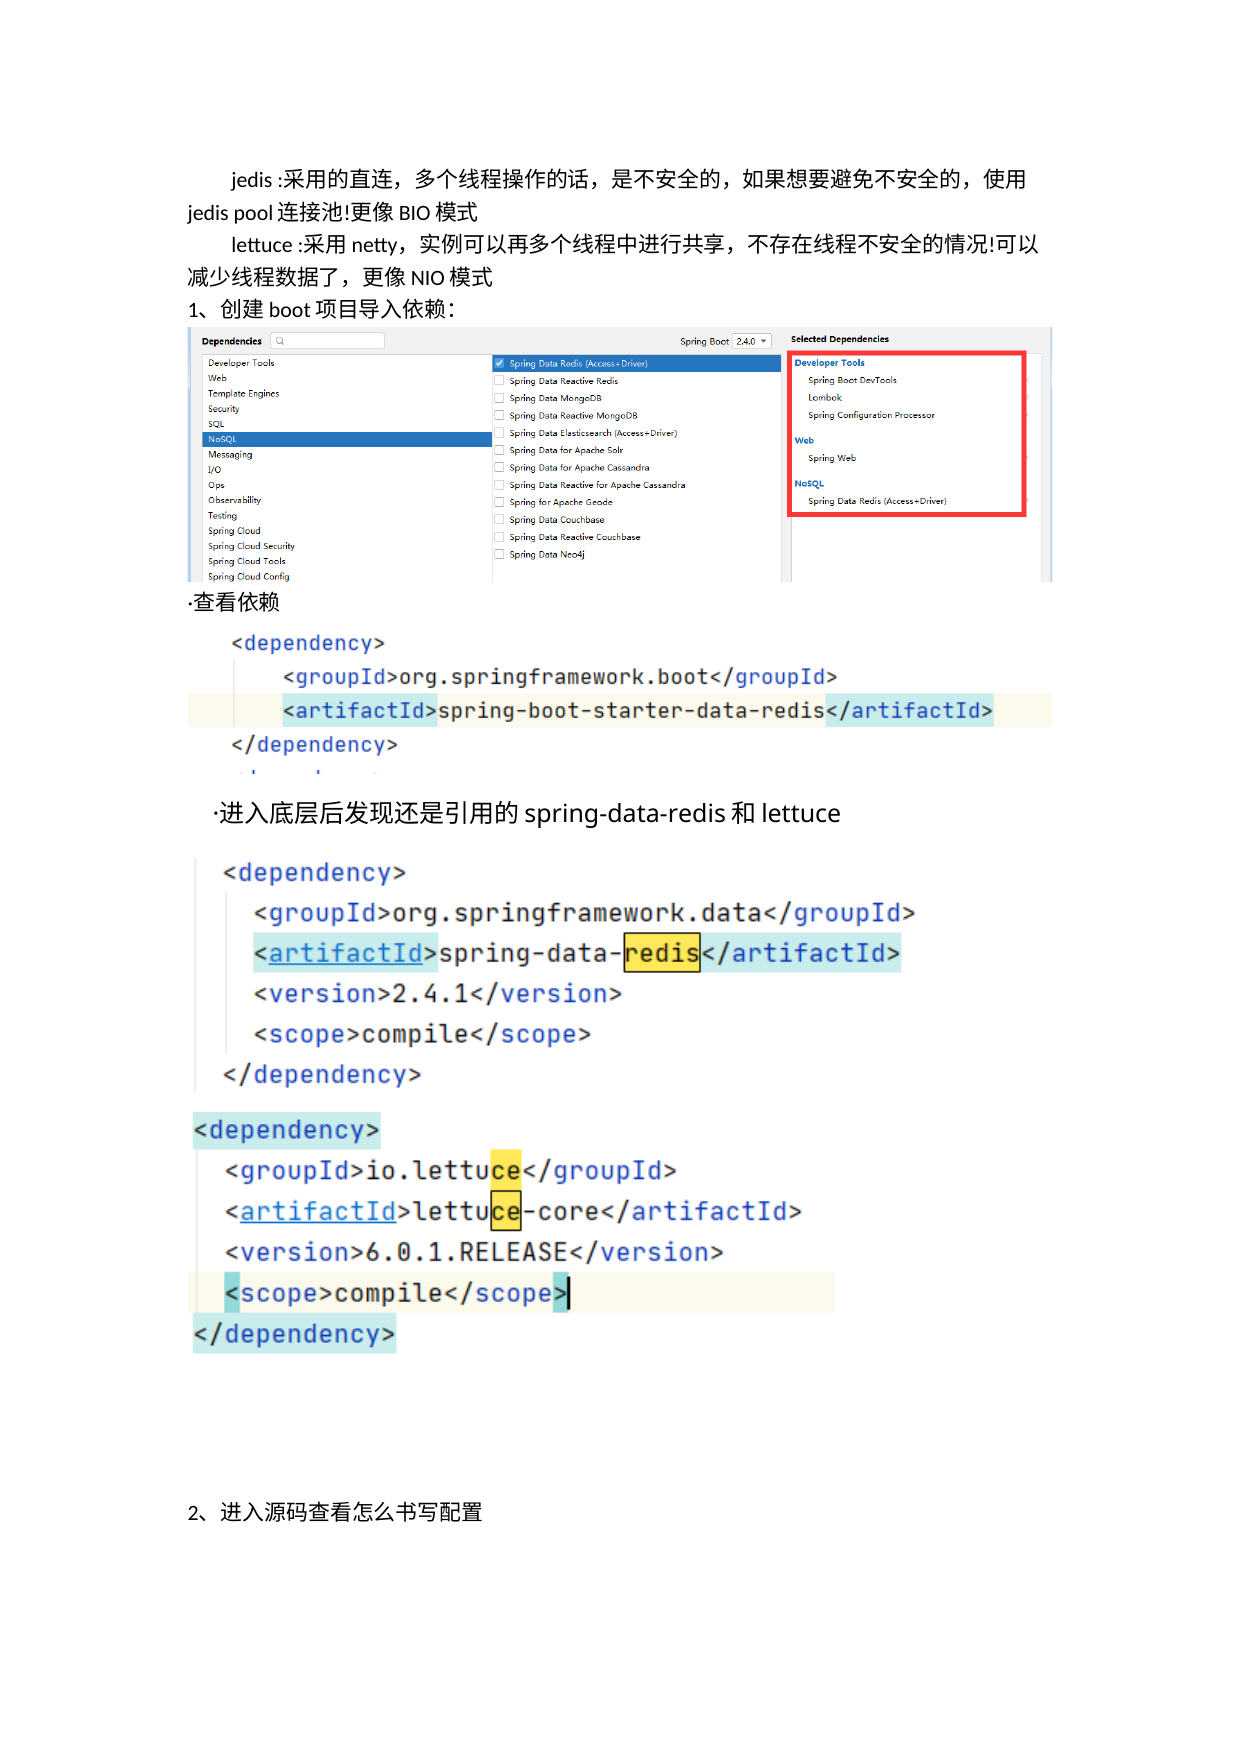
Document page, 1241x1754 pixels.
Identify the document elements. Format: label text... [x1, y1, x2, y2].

list jedis :采用的直连，多个线程操作的话，是不安全的，如果想要避免不安全的，使用jedis pool连接池!更像BIO模式 [187, 162, 1053, 227]
list 进入源码查看怎么书写配置 [187, 1494, 1053, 1527]
picture [187, 858, 1053, 1091]
text ·进入底层后发现还是引用的spring-data-redis和lettuce [187, 779, 1053, 844]
picture [187, 1112, 835, 1357]
picture [187, 623, 1052, 774]
picture [187, 327, 1053, 582]
list 创建boot项目导入依赖： [187, 292, 1053, 324]
list lettuce :采用netty，实例可以再多个线程中进行共享，不存在线程不安全的情况!可以减少线程数据了，更像NIO模式 [187, 227, 1053, 292]
list ·查看依赖 [187, 584, 1053, 617]
